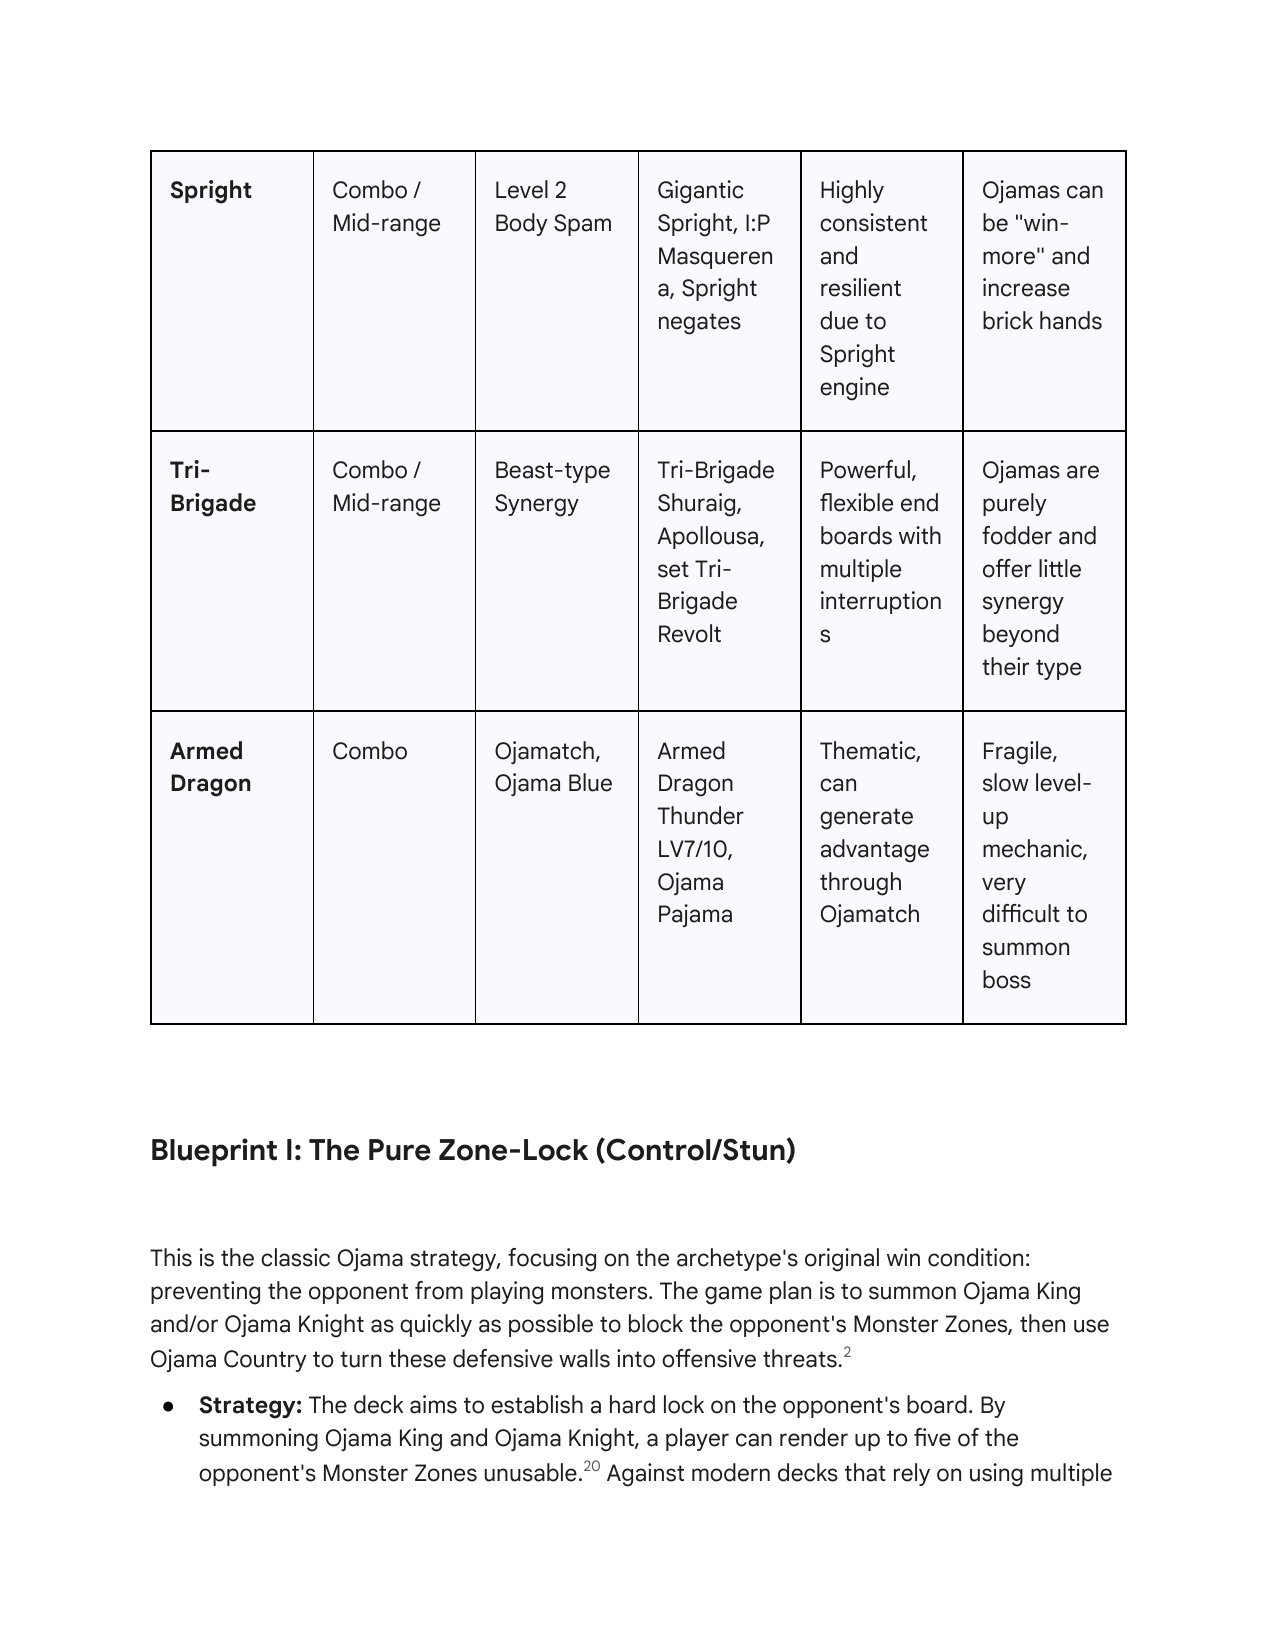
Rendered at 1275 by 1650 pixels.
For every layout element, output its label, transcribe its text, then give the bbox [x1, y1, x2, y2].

subtitle Blueprint I: The Pure Zone-Lock (Control/Stun) [150, 1133, 1125, 1169]
text This is the classic Ojama strategy, focusing on the archetype's original win condition: preventing the opponent from playing monsters. The game plan is to summon Ojama King and/or Ojama Knight as quickly as possible to block the opponent's Monster Zones, then use Ojama Country to turn these defensive walls into offensive threats.2 [150, 1244, 1125, 1374]
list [161, 1391, 1125, 1488]
table_cell Level 2 Body Spam [476, 152, 638, 430]
table_cell Highly consistent and resilient due to Spright engine [802, 152, 962, 430]
table_cell Combo / Mid-range [314, 152, 475, 430]
table_cell Ojamas can be "win-more" and increase brick hands [964, 152, 1125, 430]
table_cell Armed Dragon Thunder LV7/10, Ojama Pajama [639, 712, 800, 1023]
table_cell Ojamas are purely fodder and offer little synergy beyond their type [964, 432, 1125, 710]
table_cell Beast-type Synergy [476, 432, 638, 710]
table_cell Tri-Brigade [152, 432, 313, 710]
table_cell Armed Dragon [152, 712, 313, 1023]
table_cell Tri-Brigade Shuraig, Apollousa, set Tri-Brigade Revolt [639, 432, 800, 710]
table_cell Combo / Mid-range [314, 432, 475, 710]
table_cell Spright [152, 152, 313, 430]
table_cell Ojamatch, Ojama Blue [476, 712, 638, 1023]
table_cell Powerful, flexible end boards with multiple interruptions [802, 432, 962, 710]
table_cell Combo [314, 712, 475, 1023]
table_cell Thematic, can generate advantage through Ojamatch [802, 712, 962, 1023]
table_cell Fragile, slow level-up mechanic, very difficult to summon boss [964, 712, 1125, 1023]
table_cell Gigantic Spright, I:P Masquerena, Spright negates [639, 152, 800, 430]
